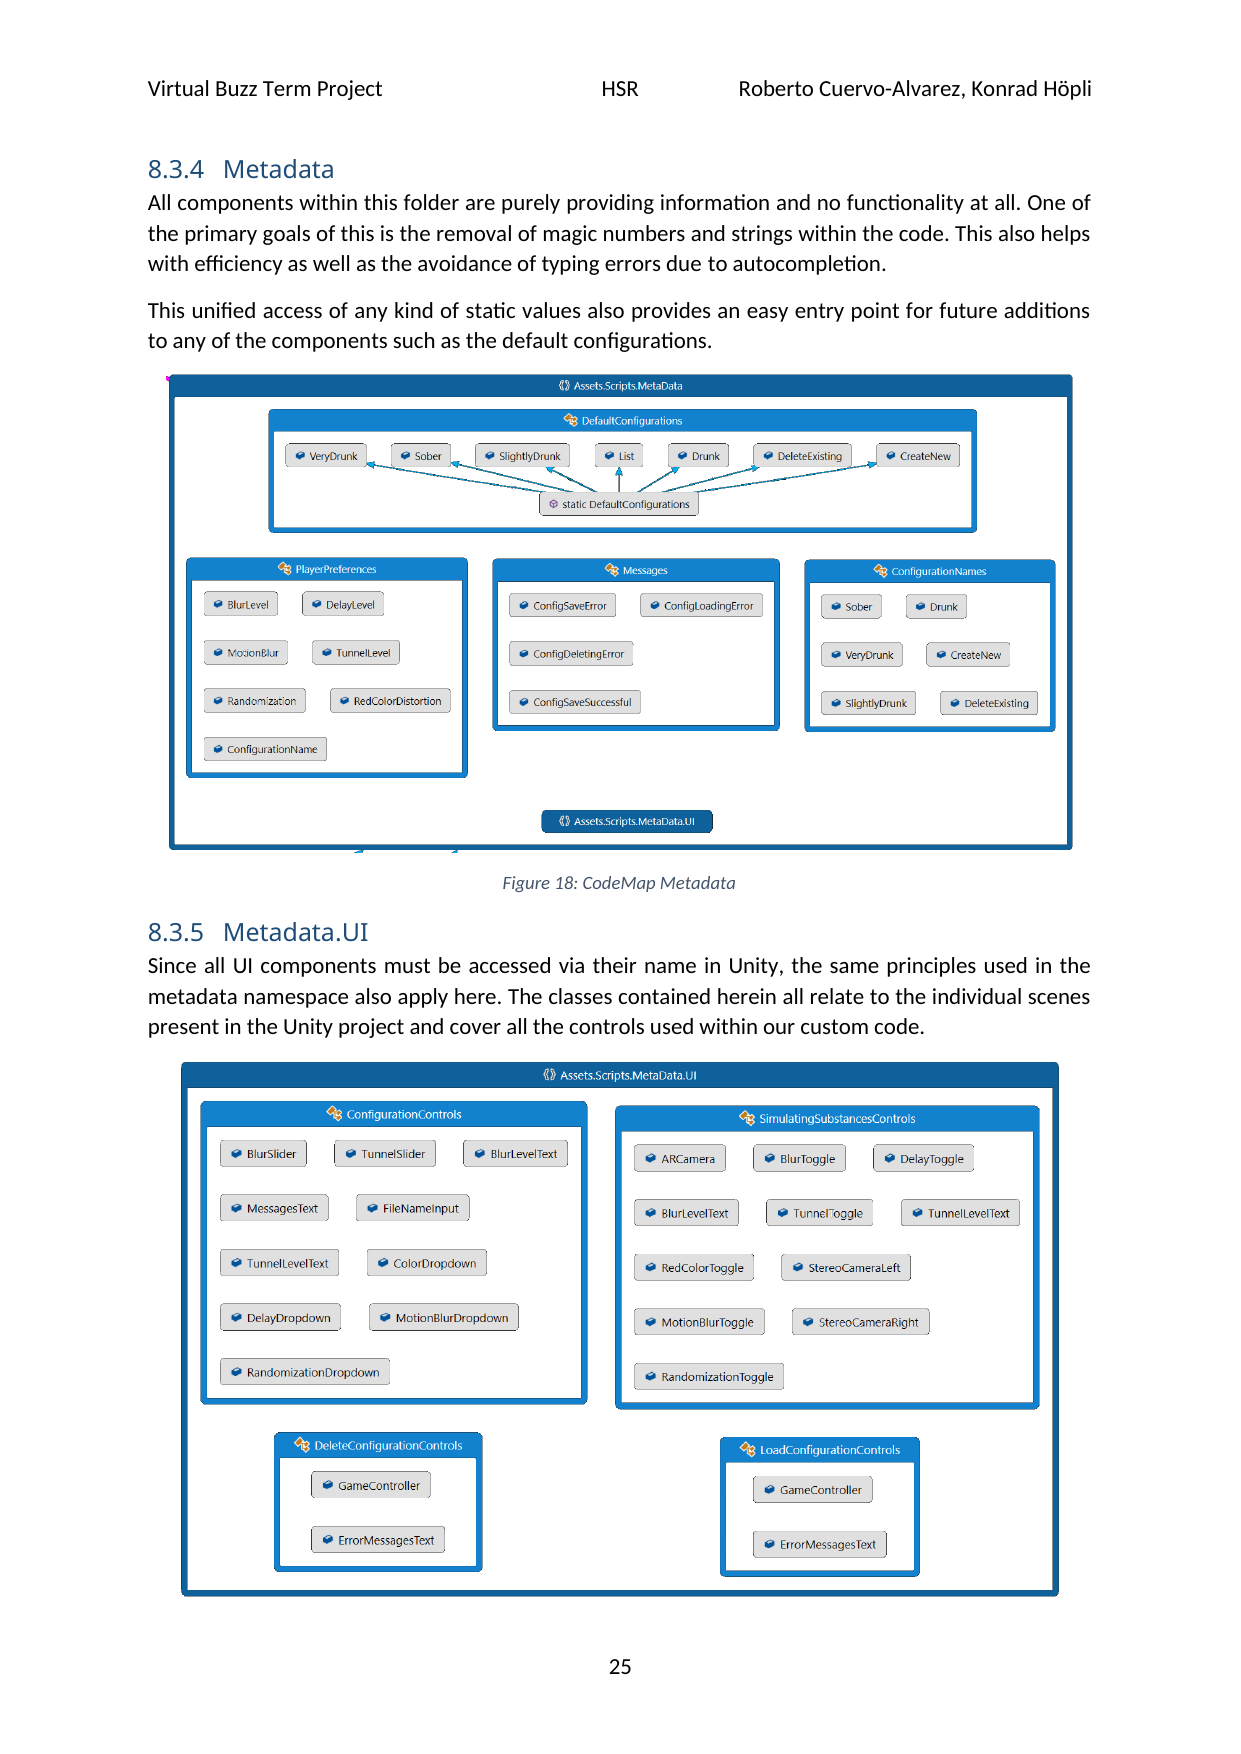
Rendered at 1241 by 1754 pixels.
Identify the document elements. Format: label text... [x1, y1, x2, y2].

text Figure 18: CodeMap Metadata [148, 871, 1093, 894]
picture [178, 1058, 1062, 1601]
text All components within this folder are purely providing information and no functionality at all. One of the primary goals of this is the removal of magic numbers and strings within the code. This also helps with efficiency as well as the avoidance of typing errors due to autocompletion. [148, 188, 1093, 277]
subtitle Metadata.UI [148, 915, 1093, 949]
text Since all UI components must be accessed via their name in Unity, the same principles used in the metadata namespace also apply here. The classes contained herein all relate to the individual scenes present in the Unity project and cover all the controls used within our custom code. [148, 952, 1093, 1040]
text This unified access of any kind of static values also provides an easy entry point for future additions to any of the components such as the default configurations. [148, 296, 1093, 354]
subtitle Metadata [148, 152, 1093, 186]
picture [166, 372, 1075, 853]
